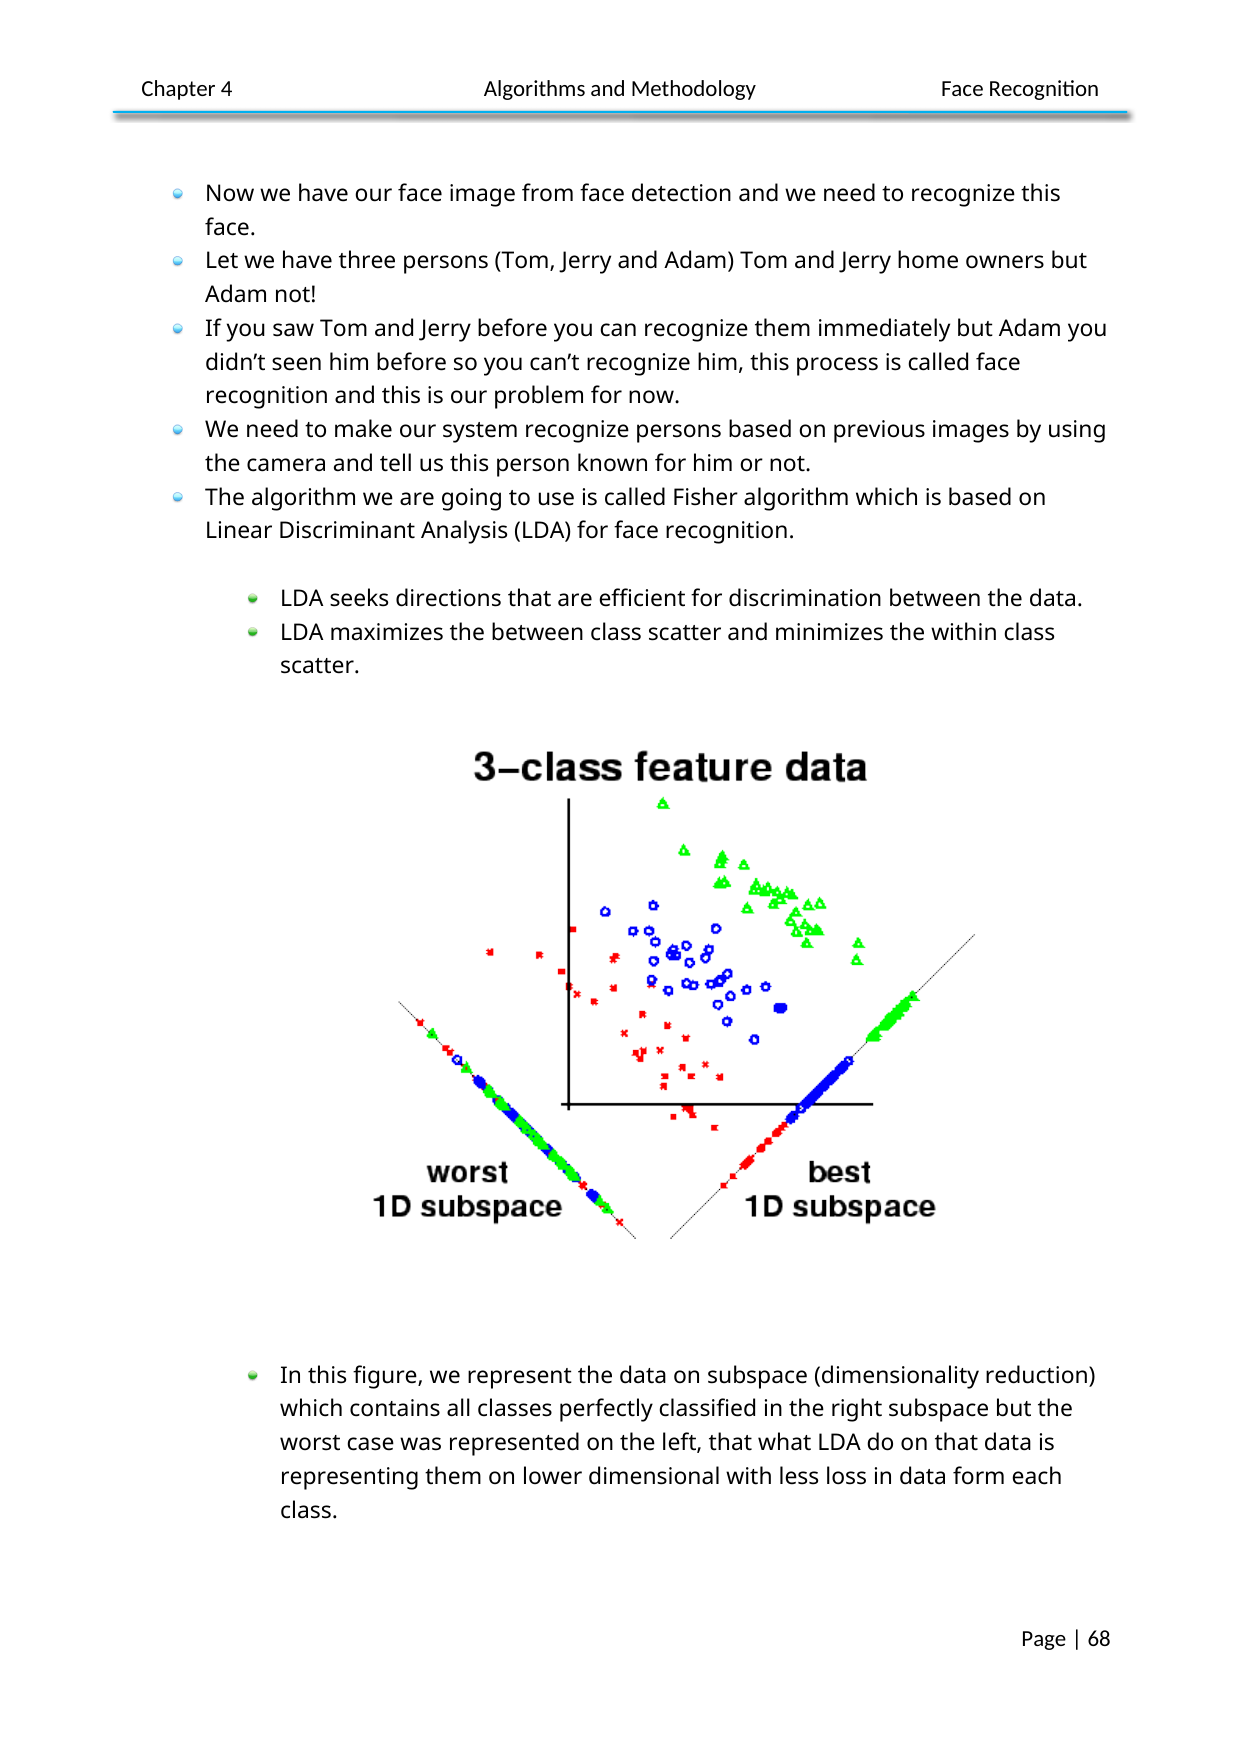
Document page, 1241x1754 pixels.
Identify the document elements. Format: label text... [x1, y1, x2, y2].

picture [372, 750, 980, 1239]
picture [243, 623, 261, 640]
list LDA maximizes the between class scatter and minimizes the within class scatter. [242, 616, 1110, 681]
list Let we have three persons (Tom, Jerry and Adam) Tom and Jerry home owners but Adam not! [167, 244, 1110, 309]
picture [168, 184, 186, 202]
list We need to make our system recognize persons based on previous images by using the camera and tell us this person known for him or not. [167, 413, 1110, 478]
list In this figure, we represent the data on subspace (dimensionality reduction) which contains all classes perfectly classified in the right subspace but the worst case was represented on the left, that what LDA do on that data is representing them on lower dimensional with less loss in data form each class. [242, 1358, 1110, 1525]
list LDA seeks directions that are efficient for discrimination between the data. [242, 582, 1110, 613]
picture [168, 319, 186, 337]
picture [168, 252, 186, 269]
picture [168, 488, 186, 505]
picture [243, 589, 261, 607]
list The algorithm we are going to use is called Fisher algorithm which is based on Linear Discriminant Analysis (LDA) for face recognition. [167, 481, 1110, 546]
picture [168, 420, 186, 438]
list If you saw Tom and Jerry before you can recognize them immediately but Adam you didn’t seen him before so you can’t recognize him, this process is called face recognition and this is our problem for now. [167, 312, 1110, 411]
list Now we have our face image from face detection and we need to recognize this face. [167, 177, 1110, 242]
picture [243, 1366, 261, 1384]
